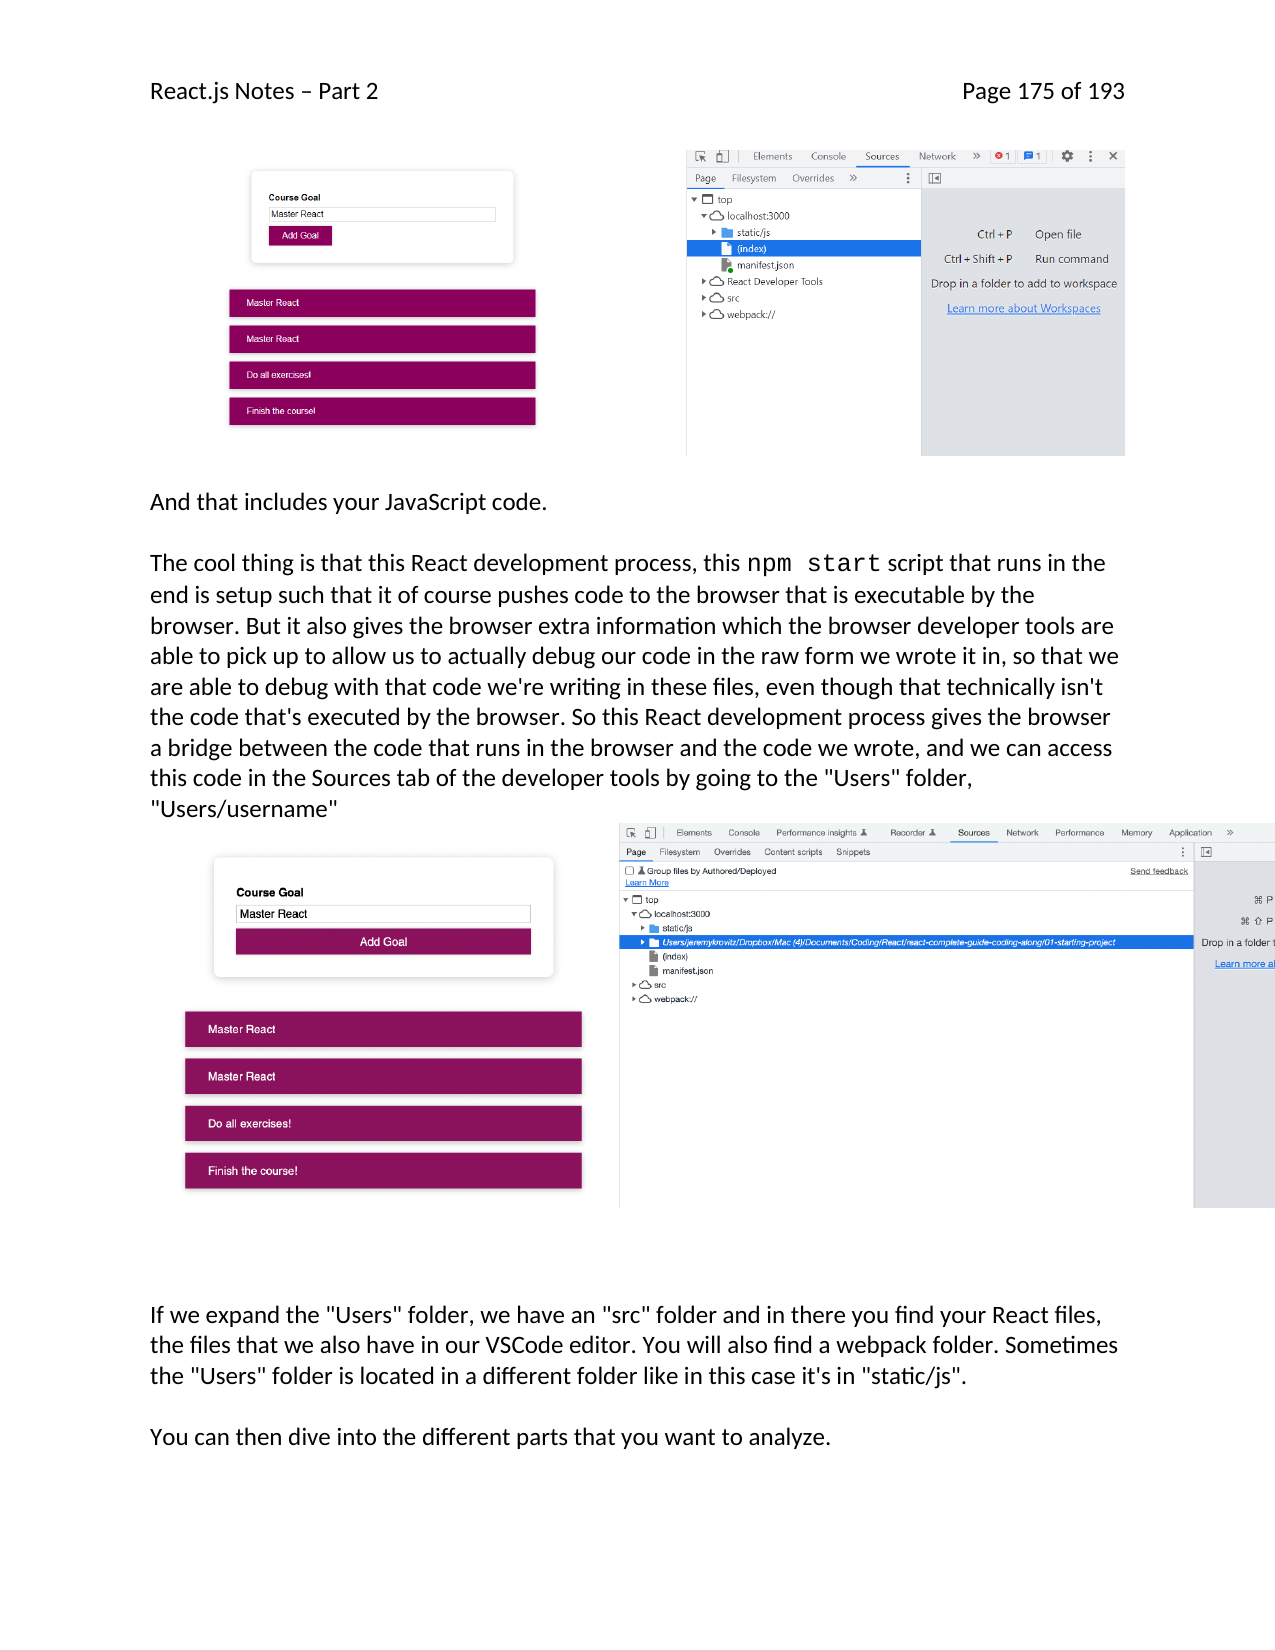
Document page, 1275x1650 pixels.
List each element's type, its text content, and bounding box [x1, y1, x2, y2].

picture [150, 150, 1125, 456]
text And that includes your JavaScript code. [150, 487, 1125, 517]
text The cool thing is that this React development process, this npm start script that runs in the end is setup such that it of course pushes code to the browser that is executable by the browser. But it also gives the browser extra information which the browser developer tools are able to pick up to allow us to actually debug our code in the raw form we wrote it in, so that we are able to debug with that code we're writing in these files, even though that technically isn't the code that's executed by the browser. So this React development process gives the browser a bridge between the code that runs in the browser and the code we wrote, and we can access this code in the Sources tab of the developer tools by going to the "Users" folder, "Users/username" [150, 548, 1125, 823]
text You can then dive into the different parts that you want to analyze. [150, 1421, 1125, 1451]
picture [150, 823, 1275, 1208]
text If we expand the "Users" folder, we have an "src" folder and in there you find your React files, the files that we also have in our VSCode editor. You will also find a webpack folder. Sometimes the "Users" folder is located in a different folder like in this case it's in "static/js". [150, 1299, 1125, 1390]
